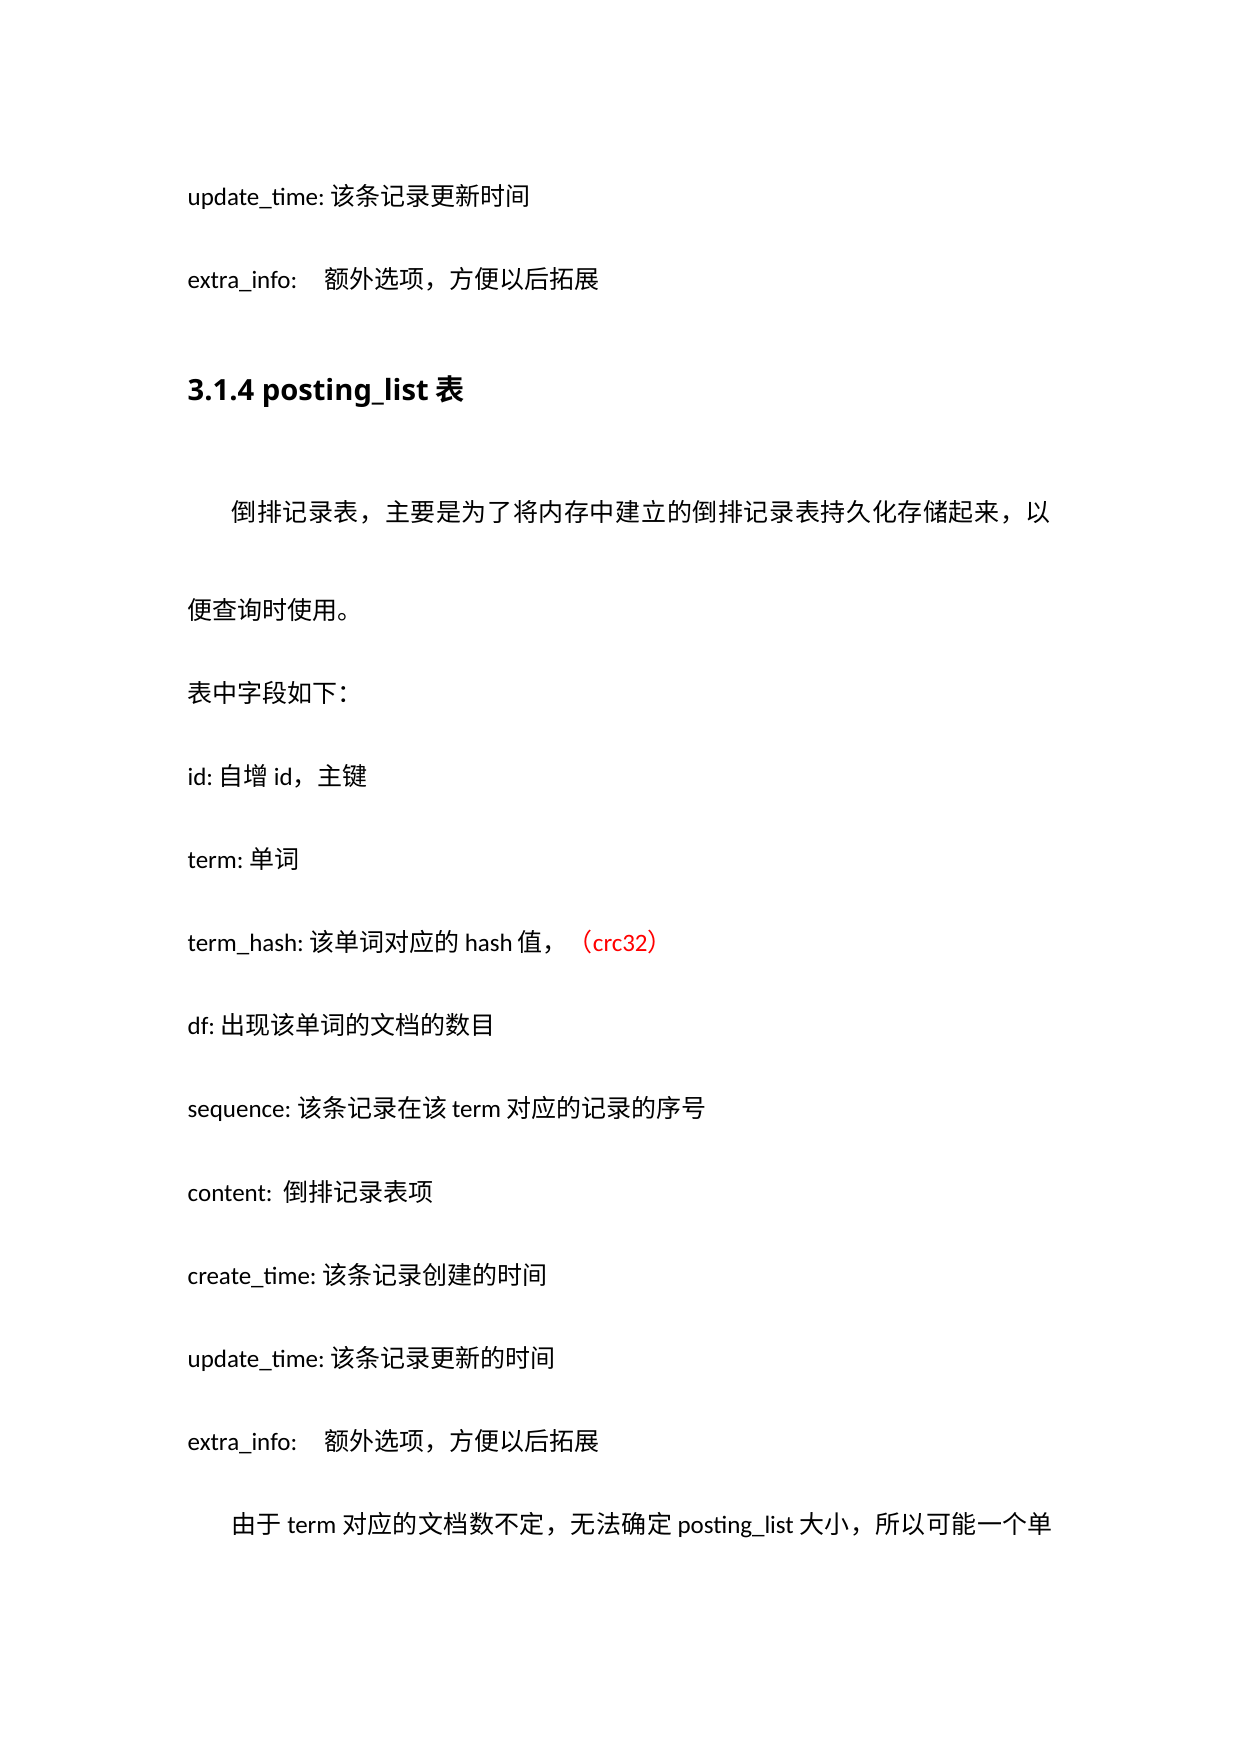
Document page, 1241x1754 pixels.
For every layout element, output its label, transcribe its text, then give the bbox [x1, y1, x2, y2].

text 倒排记录表，主要是为了将内存中建立的倒排记录表持久化存储起来，以便查询时使用。 [187, 478, 1053, 641]
text update_time: 该条记录更新时间 [187, 162, 1053, 227]
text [187, 1490, 1053, 1555]
text extra_info: 额外选项，方便以后拓展 [187, 1407, 1053, 1472]
text df: 出现该单词的文档的数目 [187, 991, 1053, 1056]
text term_hash: 该单词对应的hash值，（crc32） [187, 908, 1053, 973]
text id: 自增id，主键 [187, 742, 1053, 807]
text 表中字段如下： [187, 659, 1053, 724]
subtitle 3.1.4 posting_list表 [187, 355, 1053, 420]
text content: 倒排记录表项 [187, 1158, 1053, 1223]
text update_time: 该条记录更新的时间 [187, 1324, 1053, 1389]
text extra_info: 额外选项，方便以后拓展 [187, 245, 1053, 310]
text term: 单词 [187, 825, 1053, 890]
text create_time: 该条记录创建的时间 [187, 1241, 1053, 1306]
text sequence: 该条记录在该term对应的记录的序号 [187, 1074, 1053, 1139]
